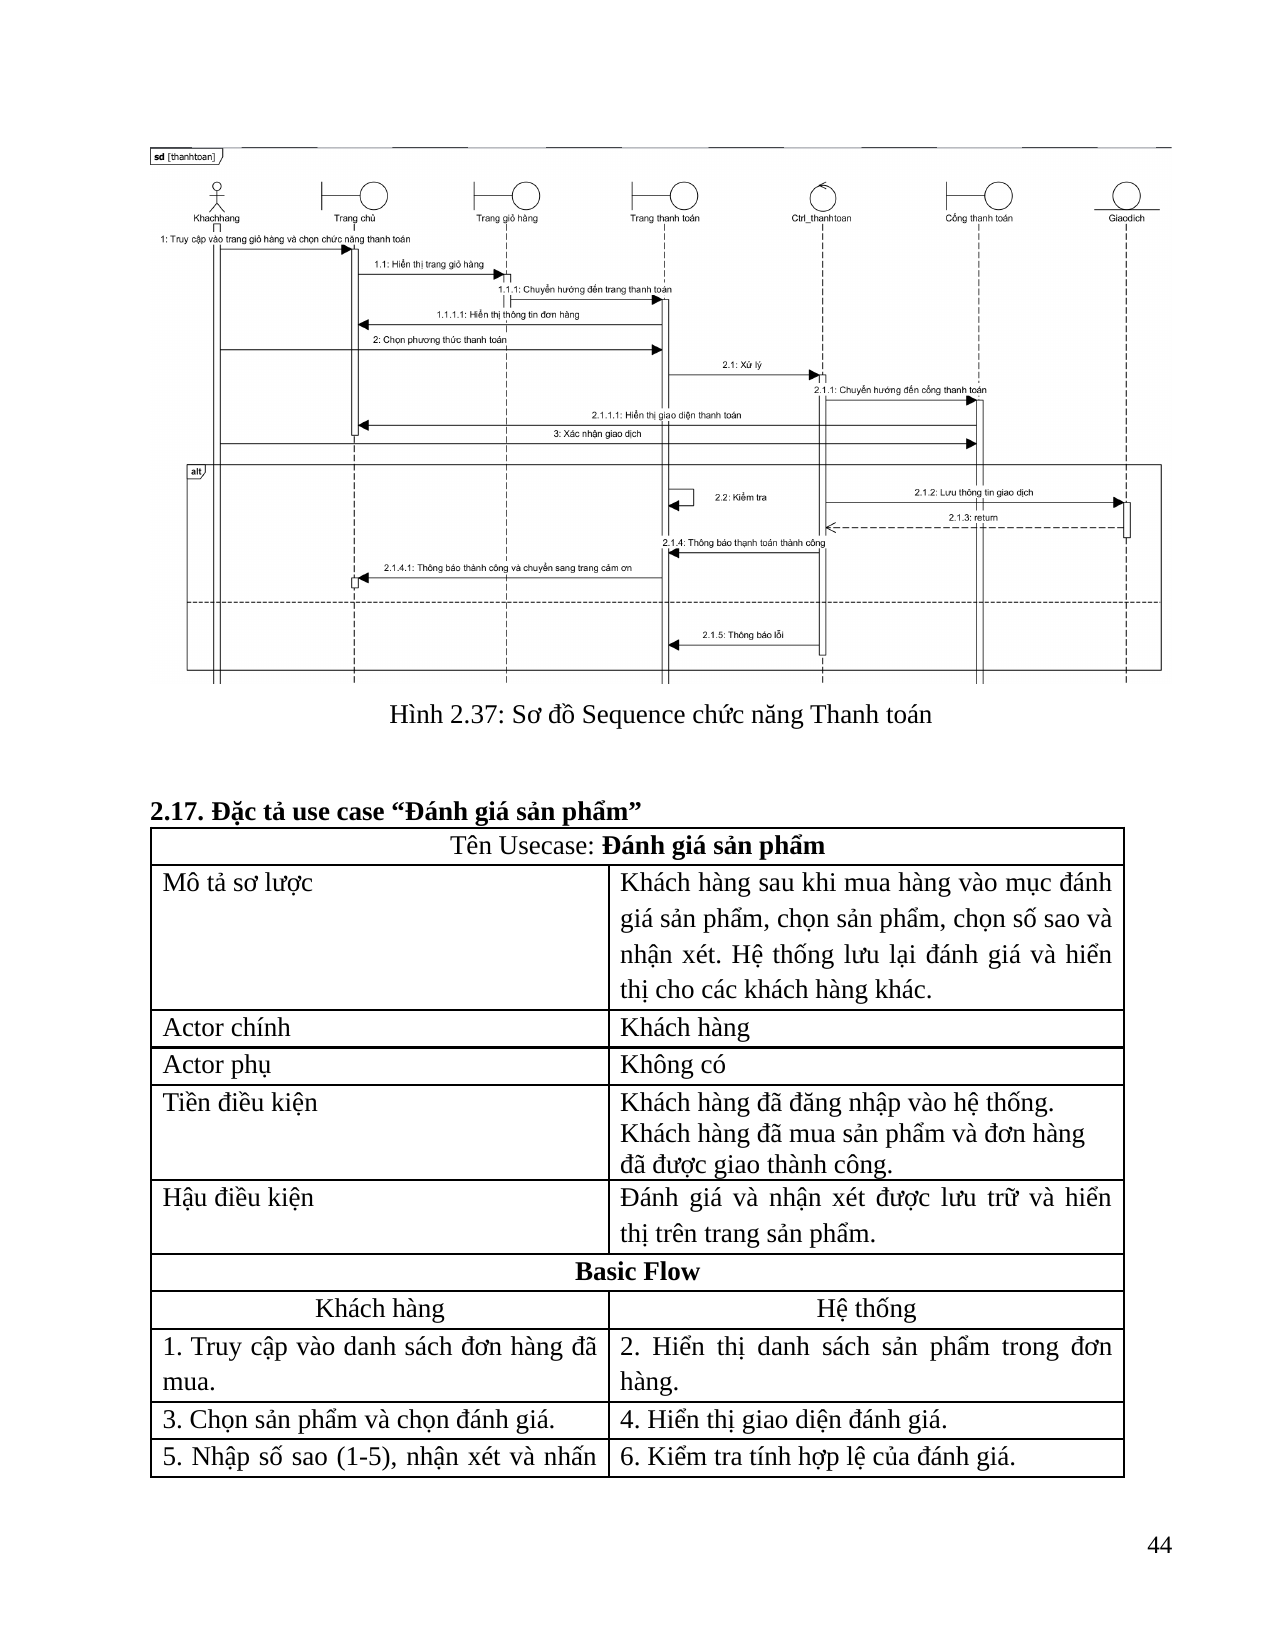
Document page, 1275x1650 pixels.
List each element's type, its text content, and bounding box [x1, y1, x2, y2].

table_cell 1. Truy cập vào danh sách đơn hàng đã mua. [152, 1330, 608, 1401]
text Hình 2.37: Sơ đồ Sequence chức năng Thanh toán [150, 698, 1172, 729]
table_cell Actor phụ [152, 1049, 608, 1084]
table_cell Actor chính [152, 1011, 608, 1046]
table_cell Khách hàng sau khi mua hàng vào mục đánh giá sản phẩm, chọn sản phẩm, chọn số sao và nhận xét. Hệ thống lưu lại đánh giá và hiển thị cho các khách hàng khác. [610, 866, 1123, 1009]
table_cell 3. Chọn sản phẩm và chọn đánh giá. [152, 1403, 608, 1438]
table_cell Hệ thống [610, 1292, 1123, 1328]
table_cell Basic Flow [152, 1255, 1123, 1290]
table_cell Hậu điều kiện [152, 1181, 608, 1253]
table_cell Tiền điều kiện [152, 1086, 608, 1179]
table_cell Khách hàng [610, 1011, 1123, 1046]
table_cell Đánh giá và nhận xét được lưu trữ và hiển thị trên trang sản phẩm. [610, 1181, 1123, 1253]
table_cell Khách hàng đã đăng nhập vào hệ thống. Khách hàng đã mua sản phẩm và đơn hàng đã được giao thành công. [610, 1086, 1123, 1179]
table_cell 2. Hiển thị danh sách sản phẩm trong đơn hàng. [610, 1330, 1123, 1401]
table_cell Mô tả sơ lược [152, 866, 608, 1009]
table_cell Không có [610, 1049, 1123, 1084]
table_cell Khách hàng [152, 1292, 608, 1328]
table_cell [152, 1440, 608, 1476]
table_header Tên Usecase: Đánh giá sản phẩm [152, 829, 1123, 864]
picture [150, 147, 1172, 684]
table_cell 4. Hiển thị giao diện đánh giá. [610, 1403, 1123, 1438]
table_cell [610, 1440, 1123, 1476]
subtitle 2.17. Đặc tả use case “Đánh giá sản phẩm” [150, 796, 1172, 827]
